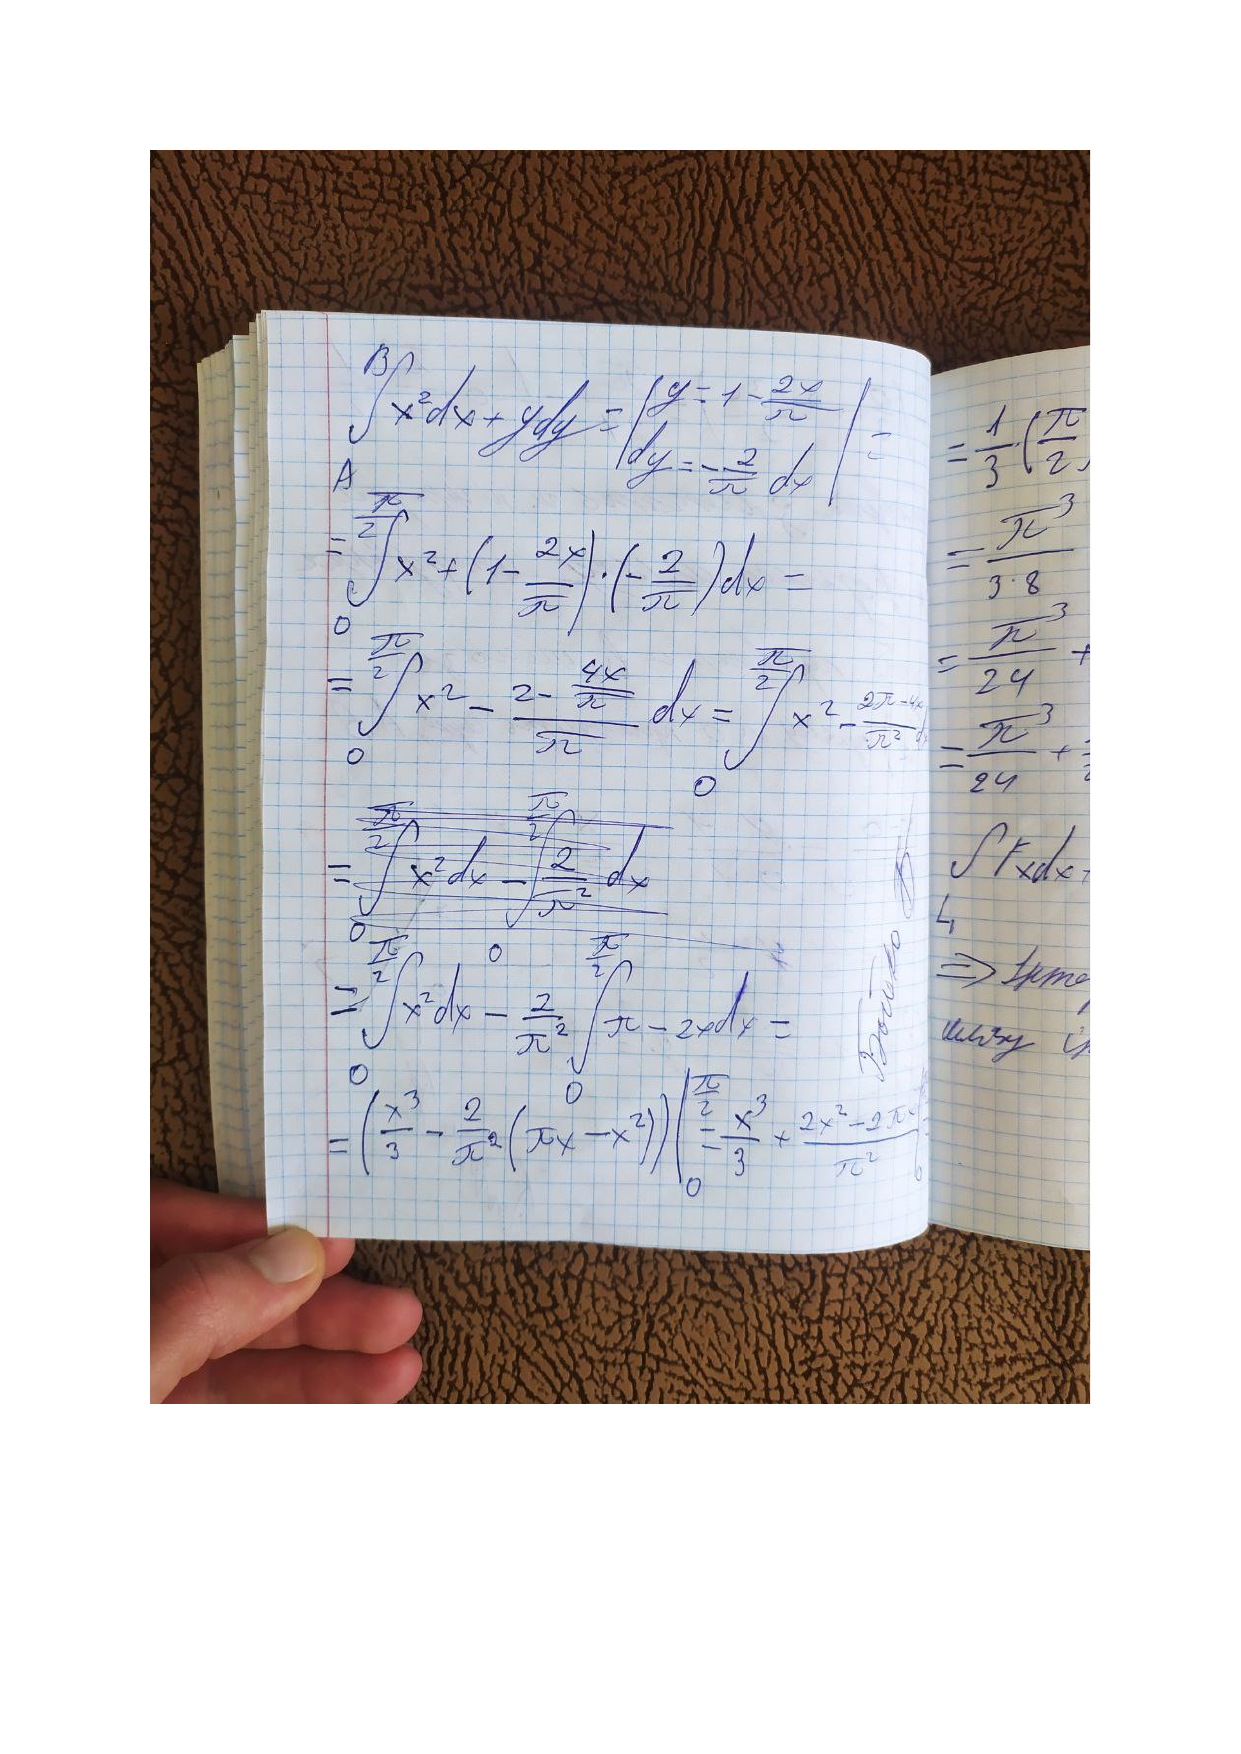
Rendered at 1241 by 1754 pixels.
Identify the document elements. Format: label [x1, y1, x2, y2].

picture [150, 150, 1091, 1404]
